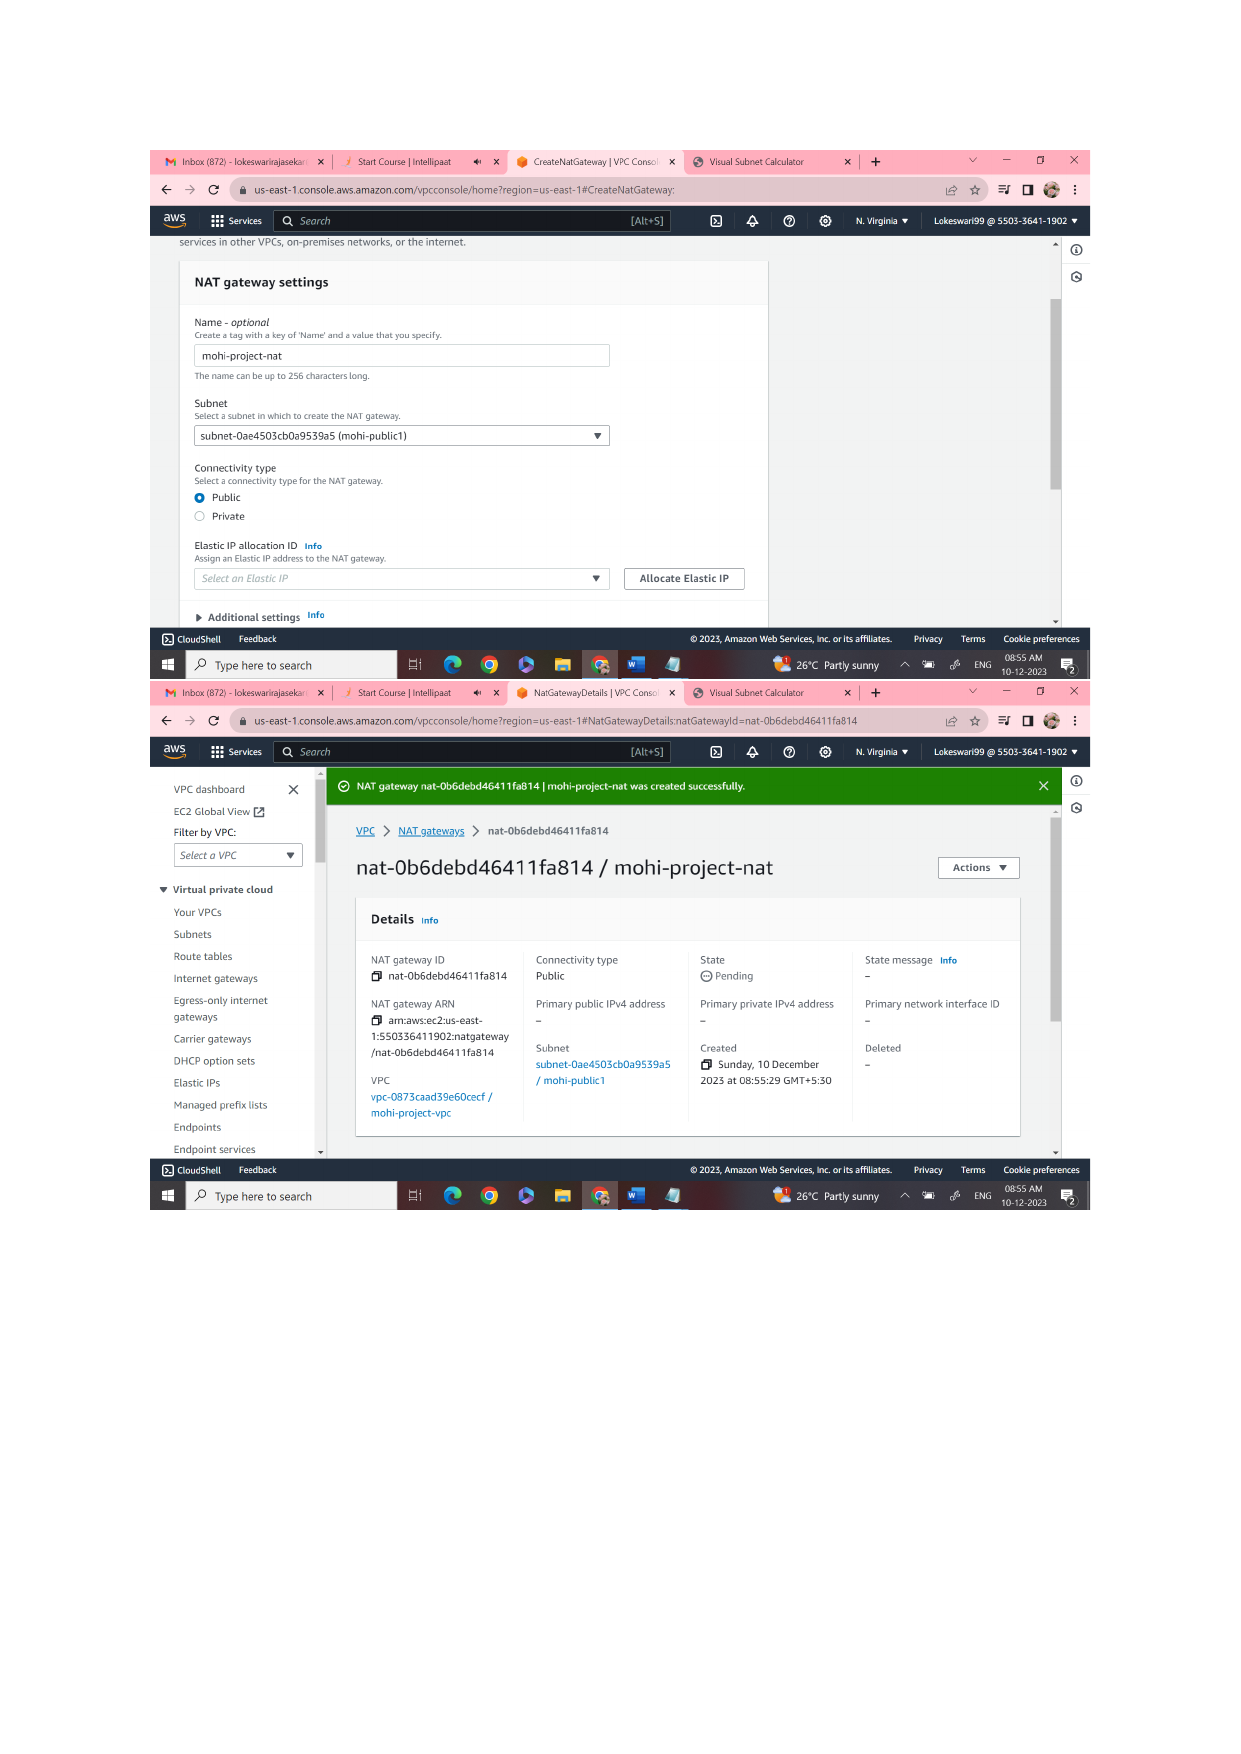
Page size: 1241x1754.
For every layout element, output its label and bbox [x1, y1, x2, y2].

picture [150, 150, 1091, 679]
picture [150, 681, 1091, 1210]
